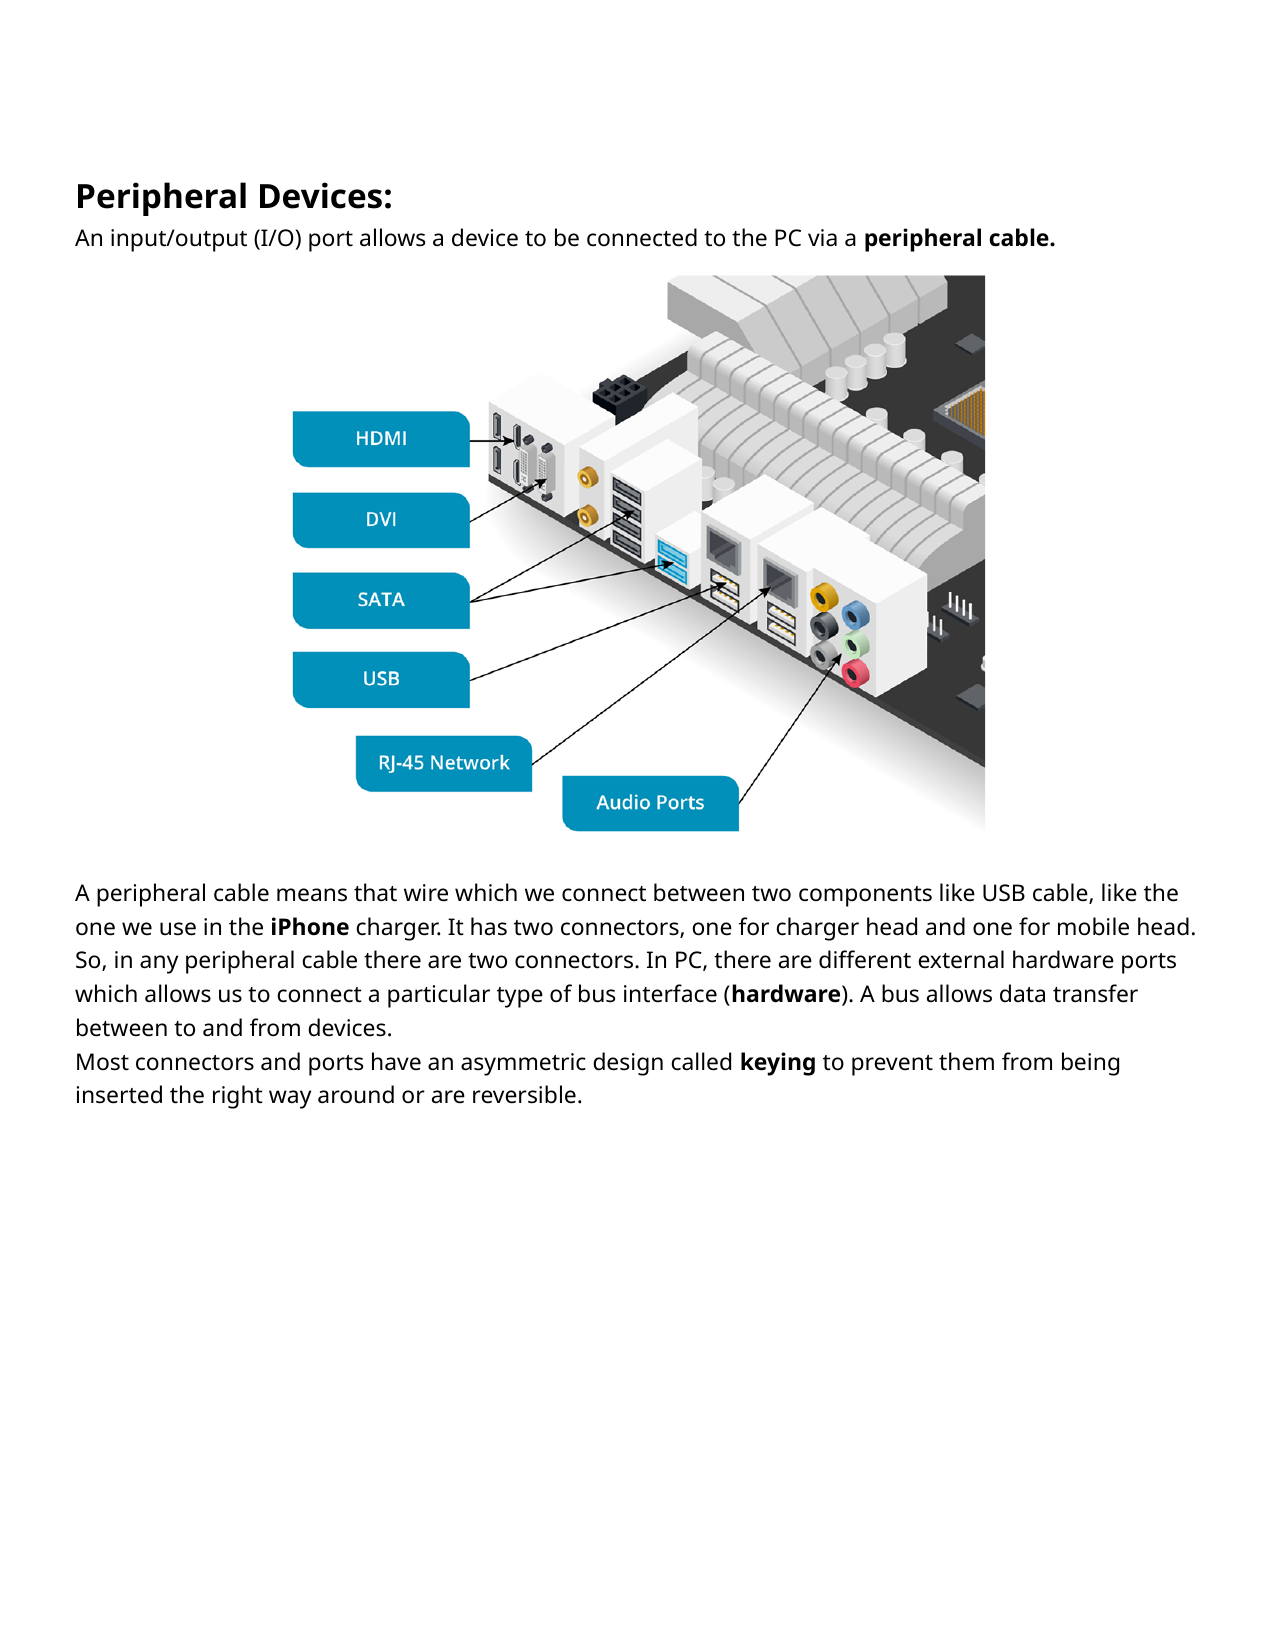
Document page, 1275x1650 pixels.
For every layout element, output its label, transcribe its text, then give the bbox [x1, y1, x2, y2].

text Most connectors and ports have an asymmetric design called keying to prevent them from being inserted the right way around or are reversible. [75, 1046, 1200, 1111]
picture [289, 255, 986, 841]
text Peripheral Devices: [75, 173, 1200, 218]
text A peripheral cable means that wire which we connect between two components like USB cable, like the one we use in the iPhone charger. It has two connectors, one for charger head and one for mobile head. So, in any peripheral cable there are two connectors. In PC, there are different external hardware ports which allows us to connect a particular type of bus interface (hardware). A bus allows data transfer between to and from devices. [75, 877, 1200, 1043]
text An input/output (I/O) port allows a device to be connected to the PC via a peripheral cable. [75, 222, 1200, 253]
